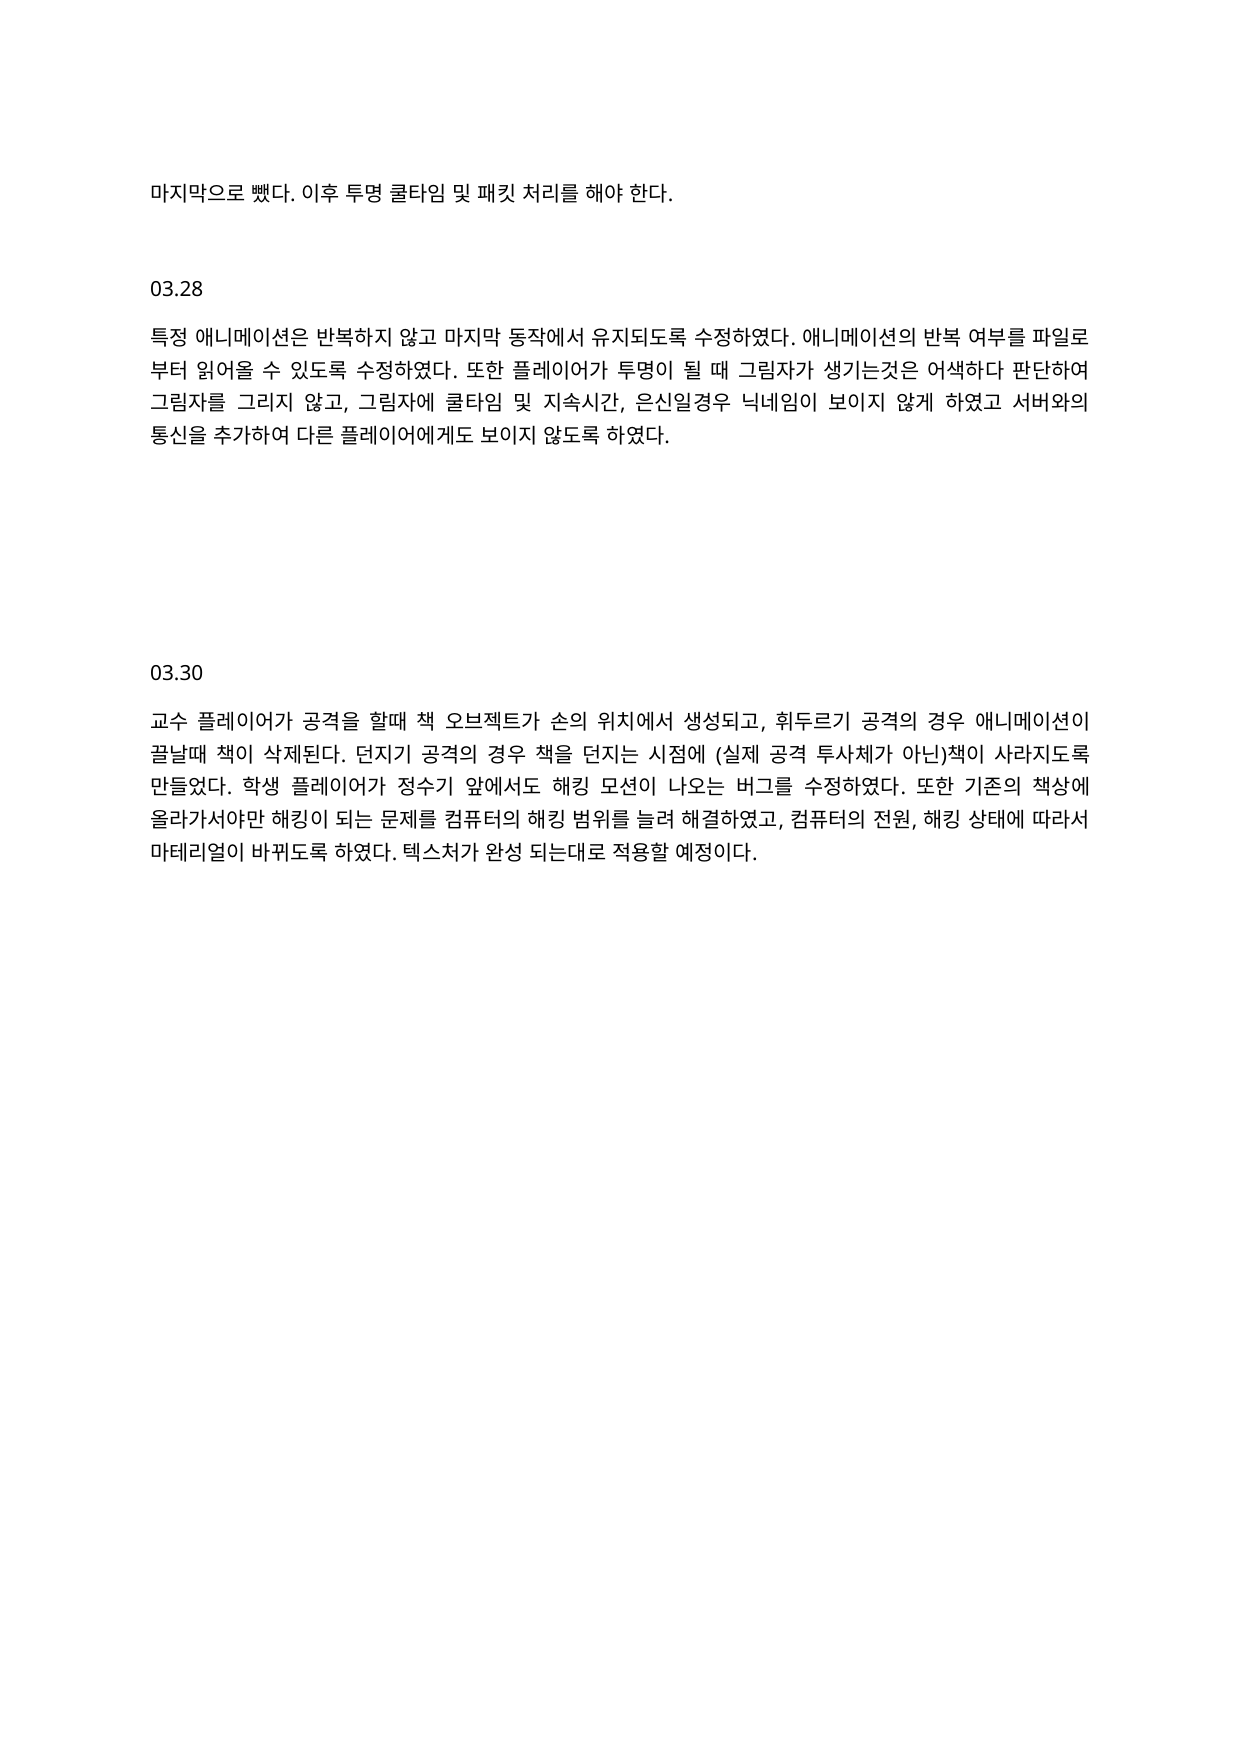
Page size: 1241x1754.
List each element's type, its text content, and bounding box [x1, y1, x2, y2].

text 특정 애니메이션은 반복하지 않고 마지막 동작에서 유지되도록 수정하였다. 애니메이션의 반복 여부를 파일로 부터 읽어올 수 있도록 수정하였다. 또한 플레이어가 투명이 될 때 그림자가 생기는것은 어색하다 판단하여 그림자를 그리지 않고, 그림자에 쿨타임 및 지속시간, 은신일경우 닉네임이 보이지 않게 하였고 서버와의 통신을 추가하여 다른 플레이어에게도 보이지 않도록 하였다. [150, 321, 1090, 449]
text 교수 플레이어가 공격을 할때 책 오브젝트가 손의 위치에서 생성되고, 휘두르기 공격의 경우 애니메이션이 끌날때 책이 삭제된다. 던지기 공격의 경우 책을 던지는 시점에 (실제 공격 투사체가 아닌)책이 사라지도록 만들었다. 학생 플레이어가 정수기 앞에서도 해킹 모션이 나오는 버그를 수정하였다. 또한 기존의 책상에 올라가서야만 해킹이 되는 문제를 컴퓨터의 해킹 범위를 늘려 해결하였고, 컴퓨터의 전원, 해킹 상태에 따라서 마테리얼이 바뀌도록 하였다. 텍스처가 완성 되는대로 적용할 예정이다. [150, 705, 1090, 866]
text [150, 177, 1090, 207]
text 03.30 [150, 658, 1090, 686]
text 03.28 [150, 274, 1090, 302]
